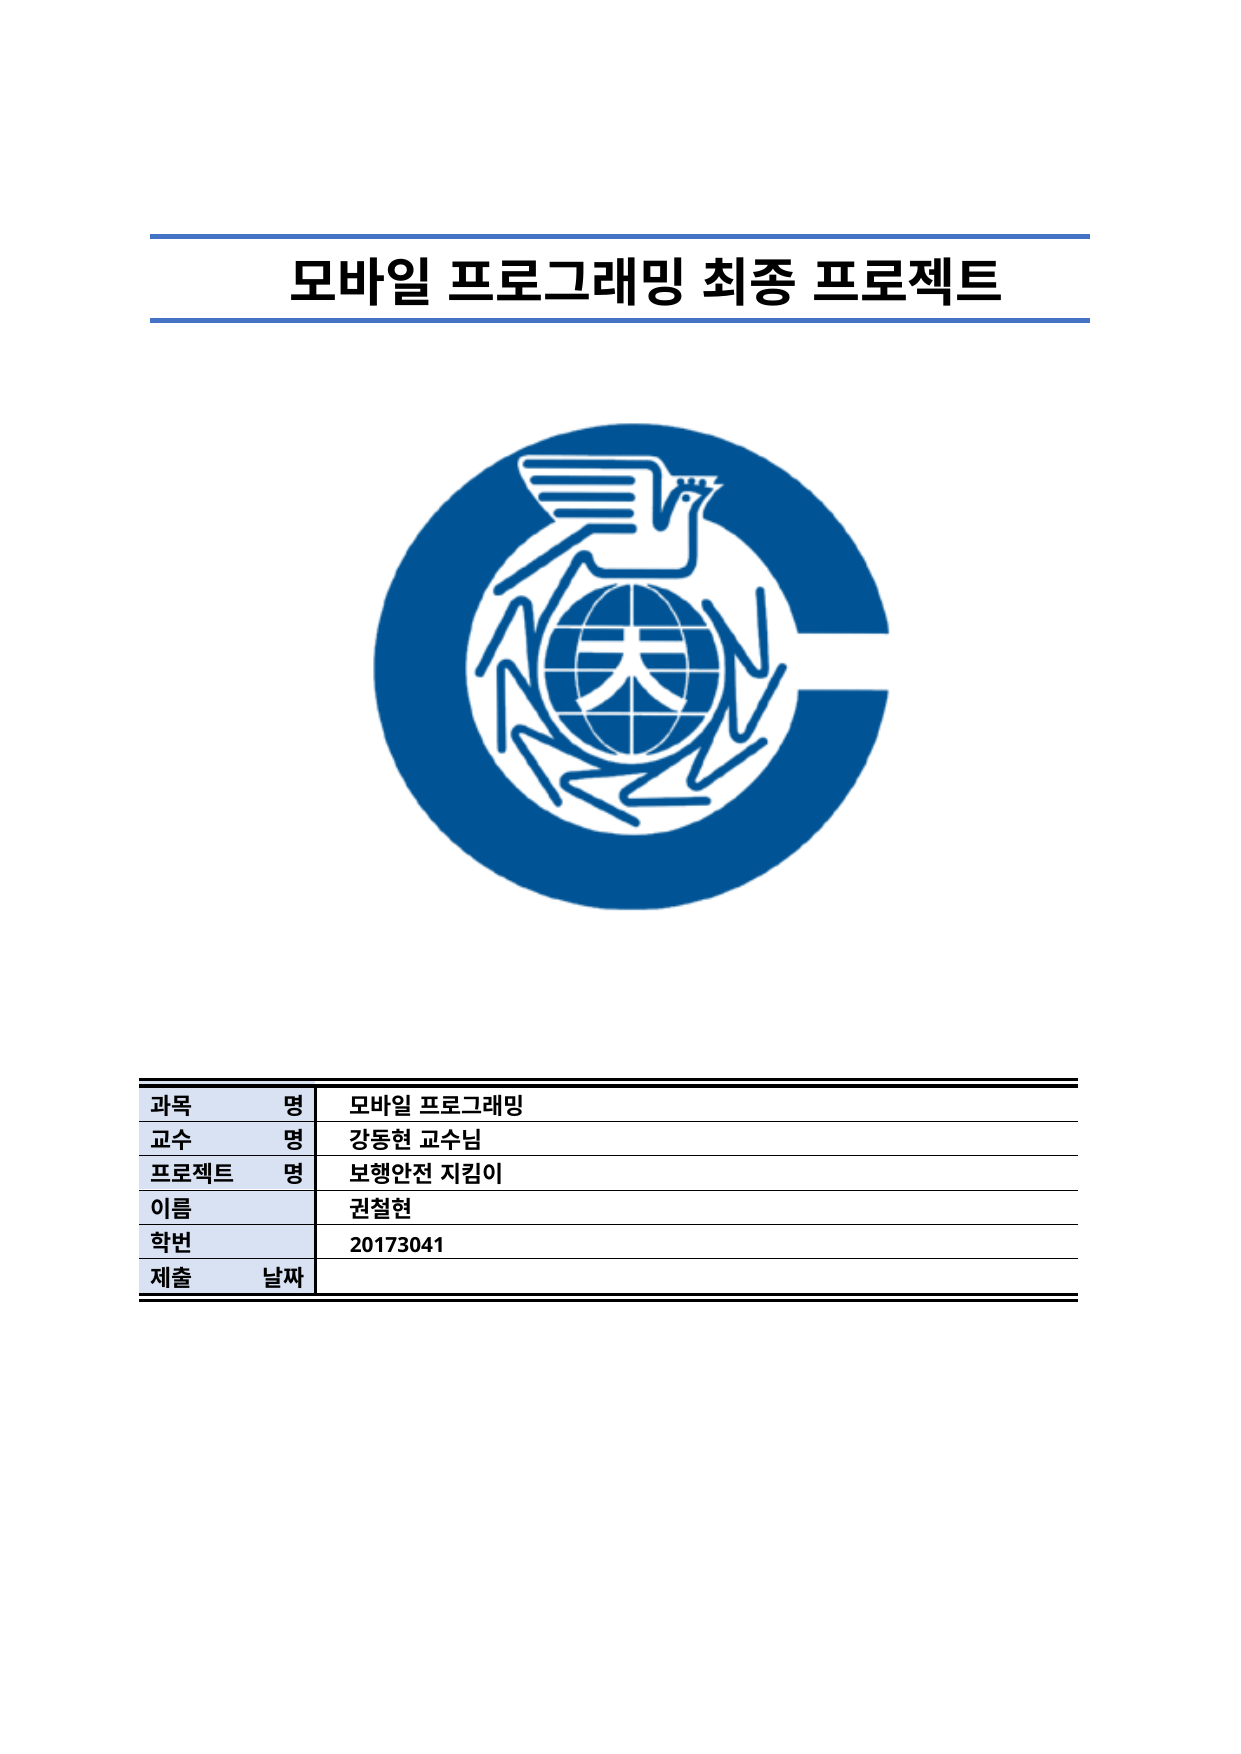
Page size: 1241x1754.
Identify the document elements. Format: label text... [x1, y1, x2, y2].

text 모바일 프로그래밍 최종 프로젝트 [150, 239, 1090, 318]
table_cell 20173041 [317, 1225, 1078, 1258]
table_cell 보행안전 지킴이 [317, 1156, 1078, 1189]
table_cell 제출 날짜 [139, 1259, 314, 1293]
table_cell 학번 [139, 1225, 314, 1258]
picture [372, 422, 891, 912]
table_cell 교수 명 [139, 1122, 314, 1155]
table_cell [317, 1259, 1078, 1293]
table_cell 권철현 [317, 1191, 1078, 1224]
table_cell 강동현 교수님 [317, 1122, 1078, 1155]
table_header 과목 명 [139, 1088, 314, 1121]
table_cell 이름 [139, 1191, 314, 1224]
table_header 모바일 프로그래밍 [317, 1088, 1078, 1121]
table_cell 프로젝트 명 [139, 1156, 314, 1189]
